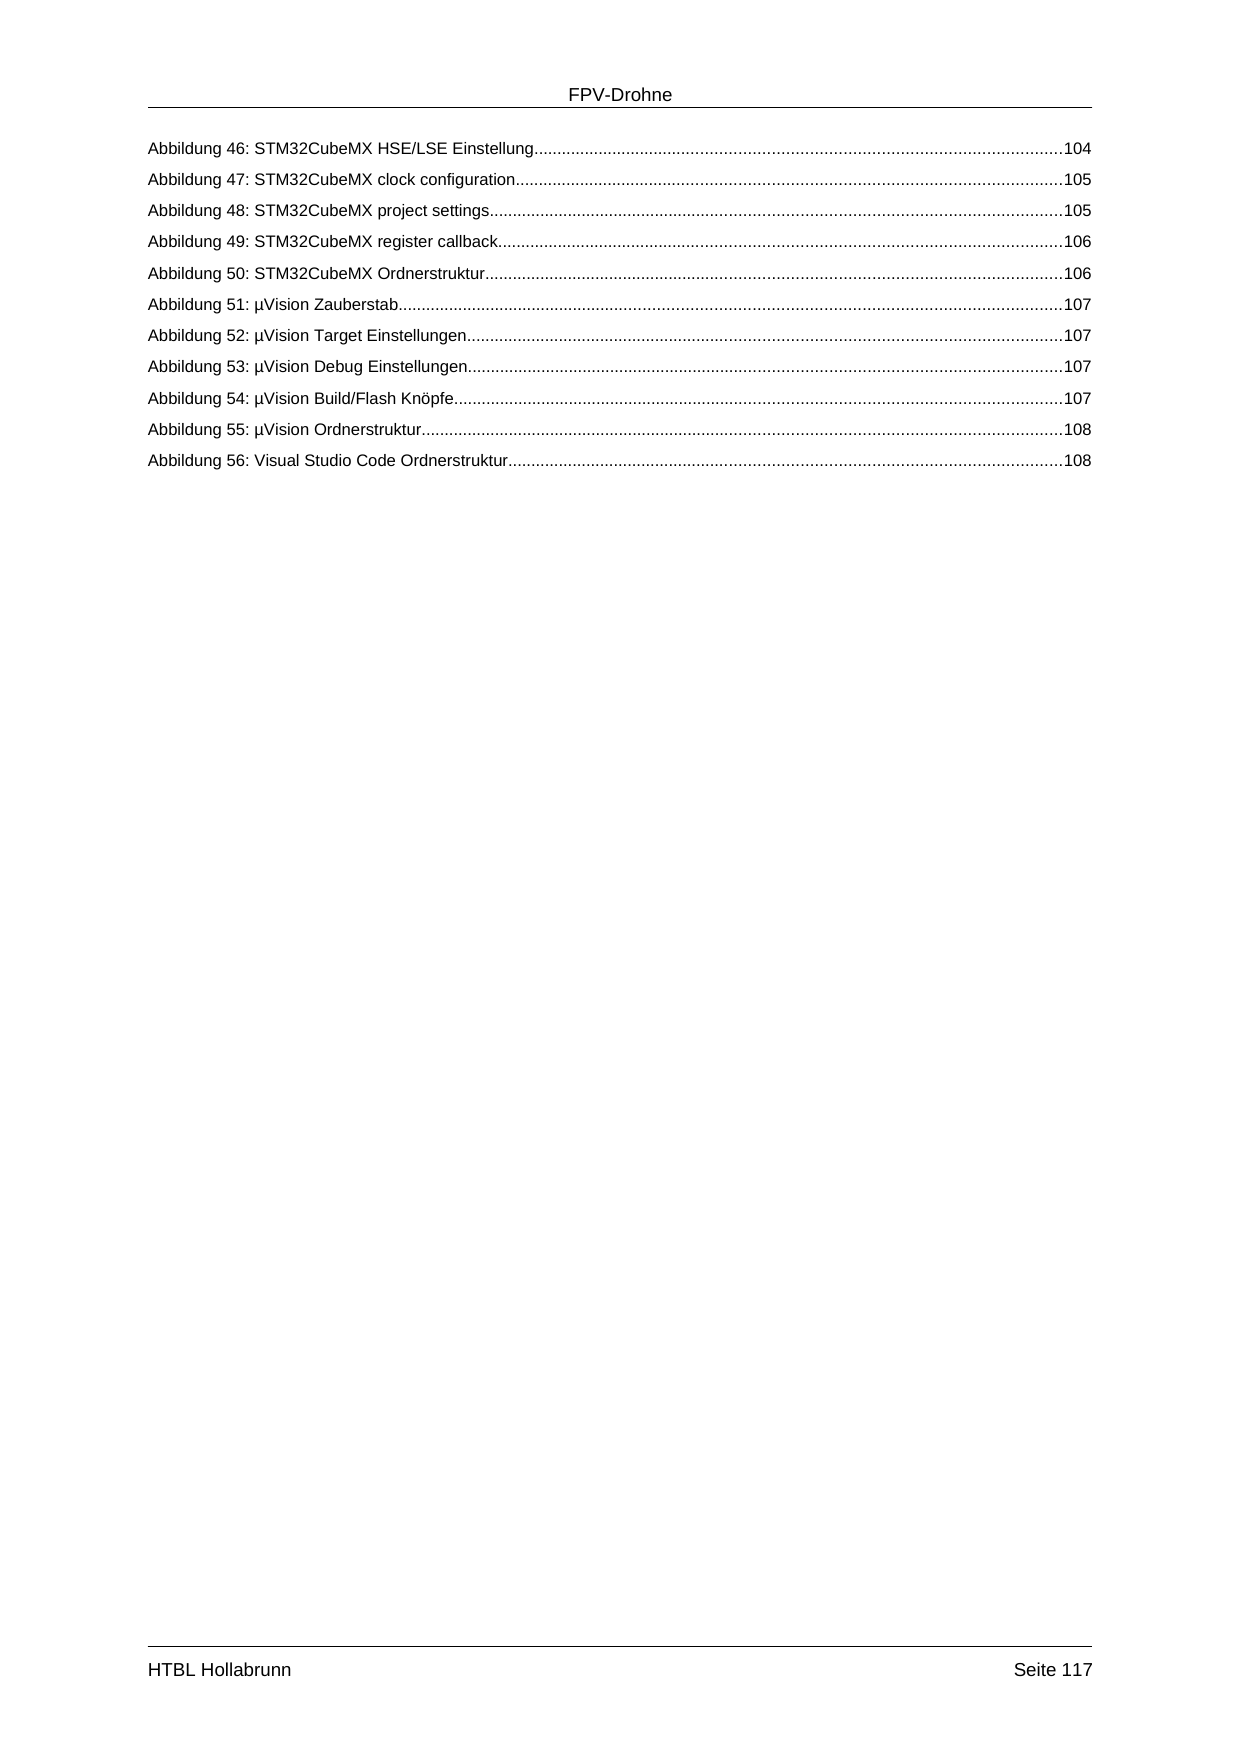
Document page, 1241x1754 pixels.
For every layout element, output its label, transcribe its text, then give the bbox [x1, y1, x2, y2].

text Abbildung 52: µVision Target Einstellungen 107 [148, 314, 1092, 345]
text Abbildung 49: STM32CubeMX register callback 106 [148, 220, 1092, 251]
text Abbildung 54: µVision Build/Flash Knöpfe 107 [148, 376, 1092, 408]
text Abbildung 56: Visual Studio Code Ordnerstruktur 108 [148, 439, 1092, 470]
text Abbildung 55: µVision Ordnerstruktur 108 [148, 408, 1092, 439]
text Abbildung 47: STM32CubeMX clock configuration 105 [148, 158, 1092, 189]
text Abbildung 46: STM32CubeMX HSE/LSE Einstellung 104 [148, 126, 1092, 158]
text Abbildung 48: STM32CubeMX project settings 105 [148, 189, 1092, 220]
text Abbildung 50: STM32CubeMX Ordnerstruktur 106 [148, 251, 1092, 283]
text Abbildung 51: µVision Zauberstab 107 [148, 283, 1092, 314]
text Abbildung 53: µVision Debug Einstellungen 107 [148, 345, 1092, 376]
